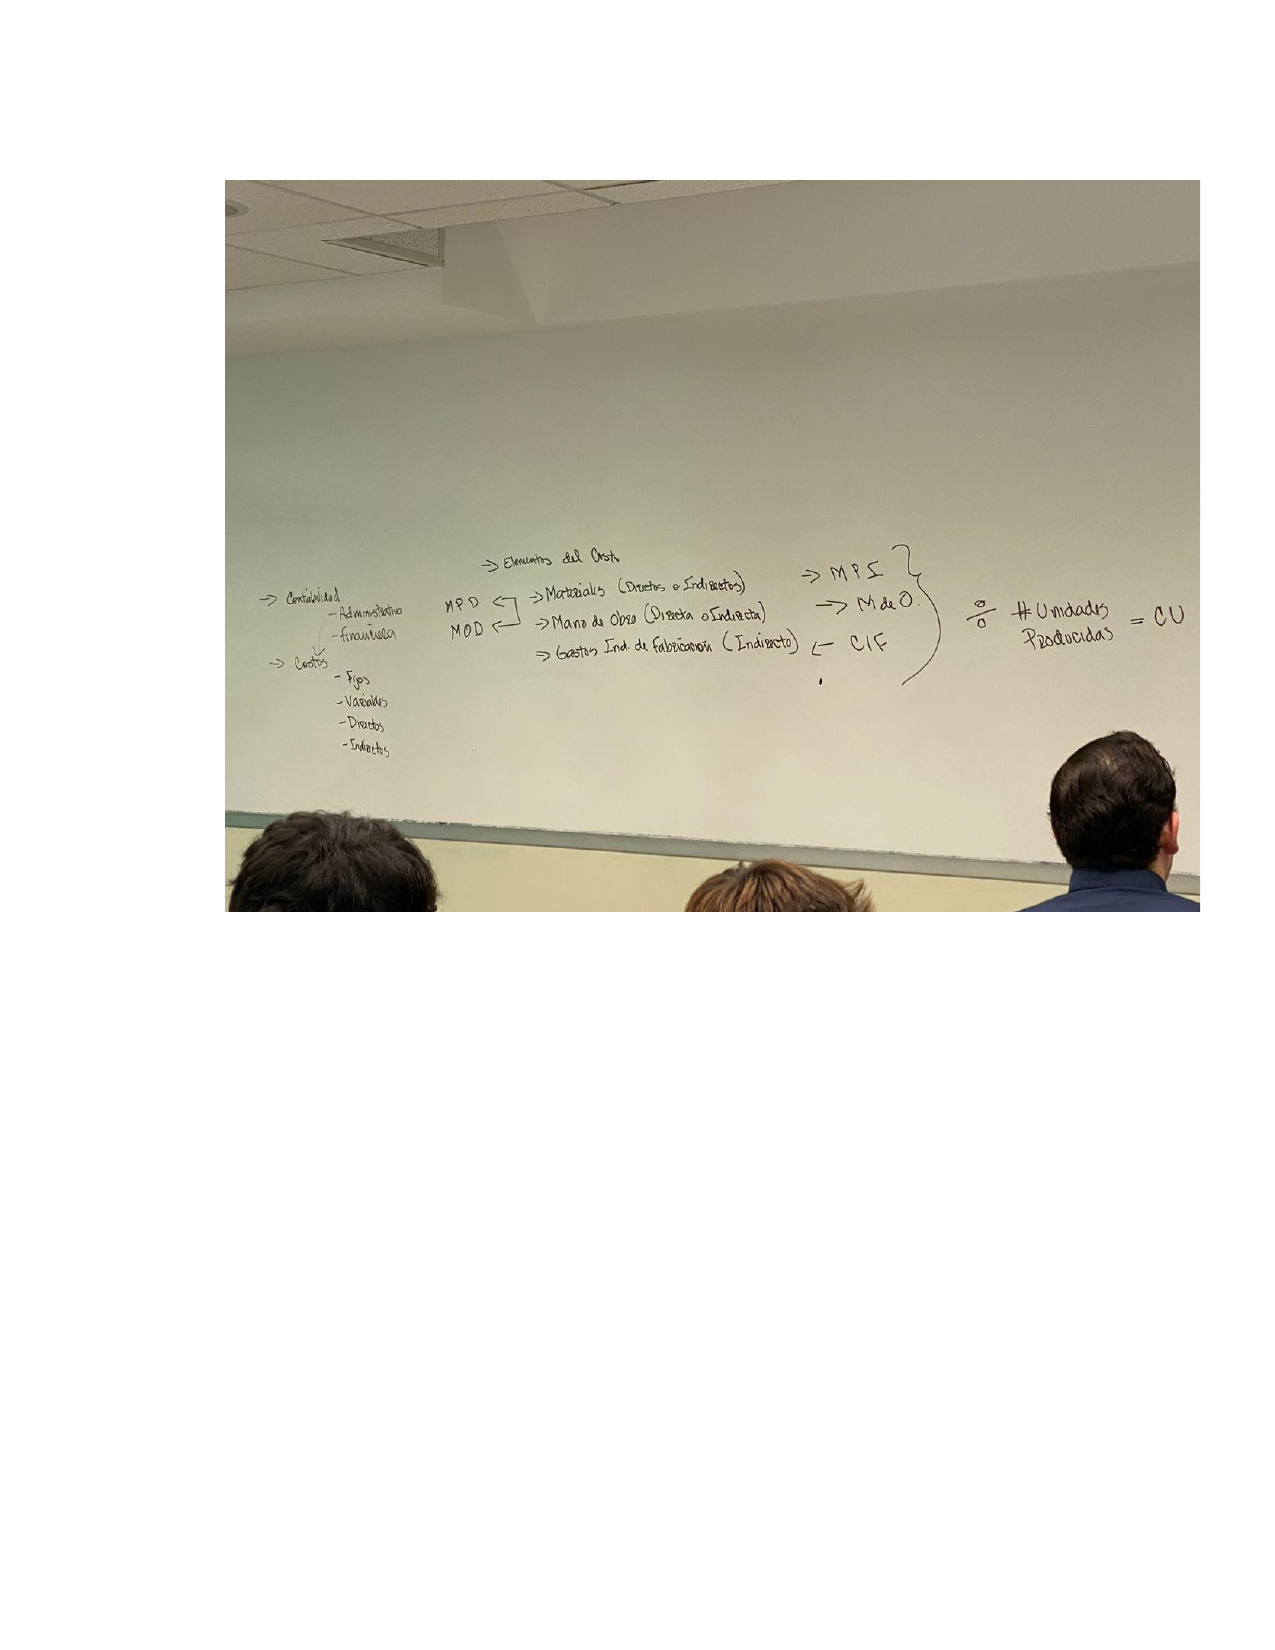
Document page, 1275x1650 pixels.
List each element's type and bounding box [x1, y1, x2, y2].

picture [225, 180, 1200, 912]
